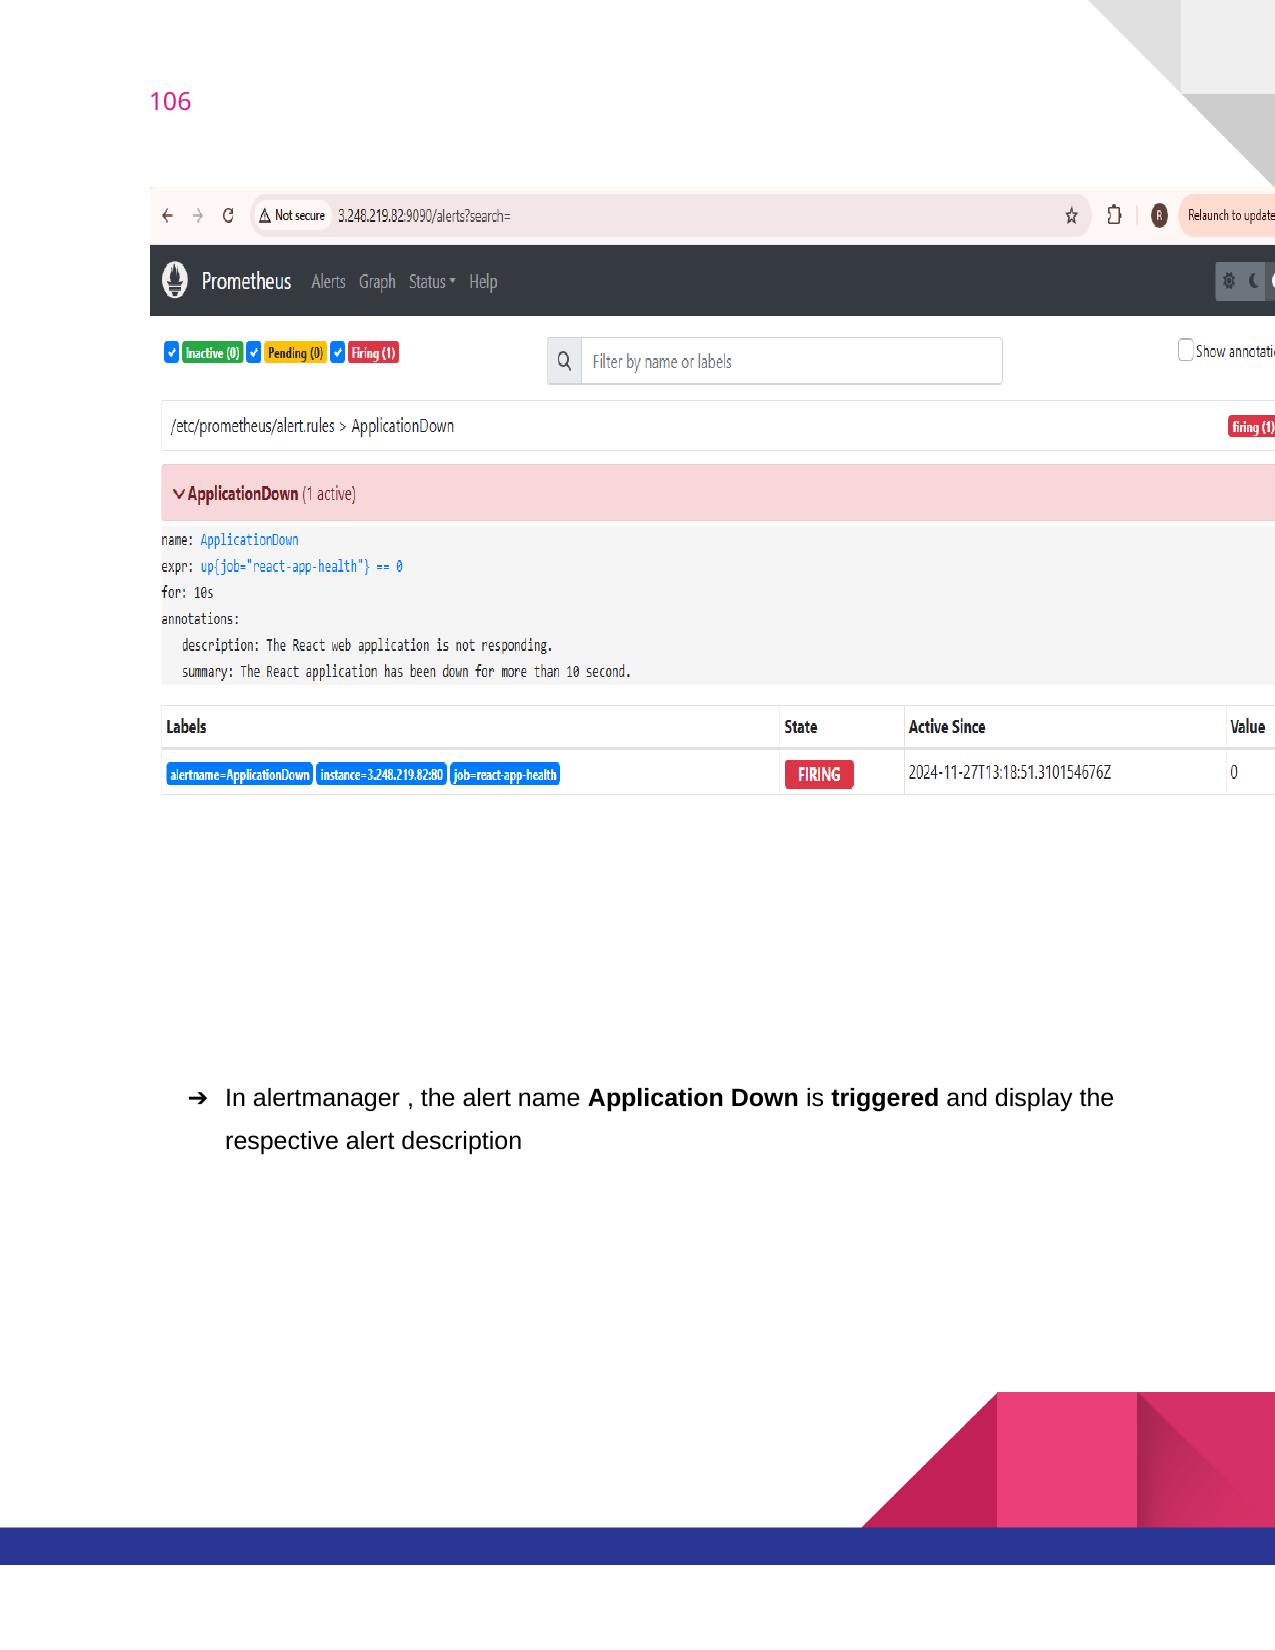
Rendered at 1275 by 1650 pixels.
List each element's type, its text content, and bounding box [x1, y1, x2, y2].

picture [0, 1390, 1275, 1565]
picture [150, 0, 1275, 892]
list In alertmanager , the alert name Application Down is triggered and display the respective alert description [187, 1083, 1125, 1155]
